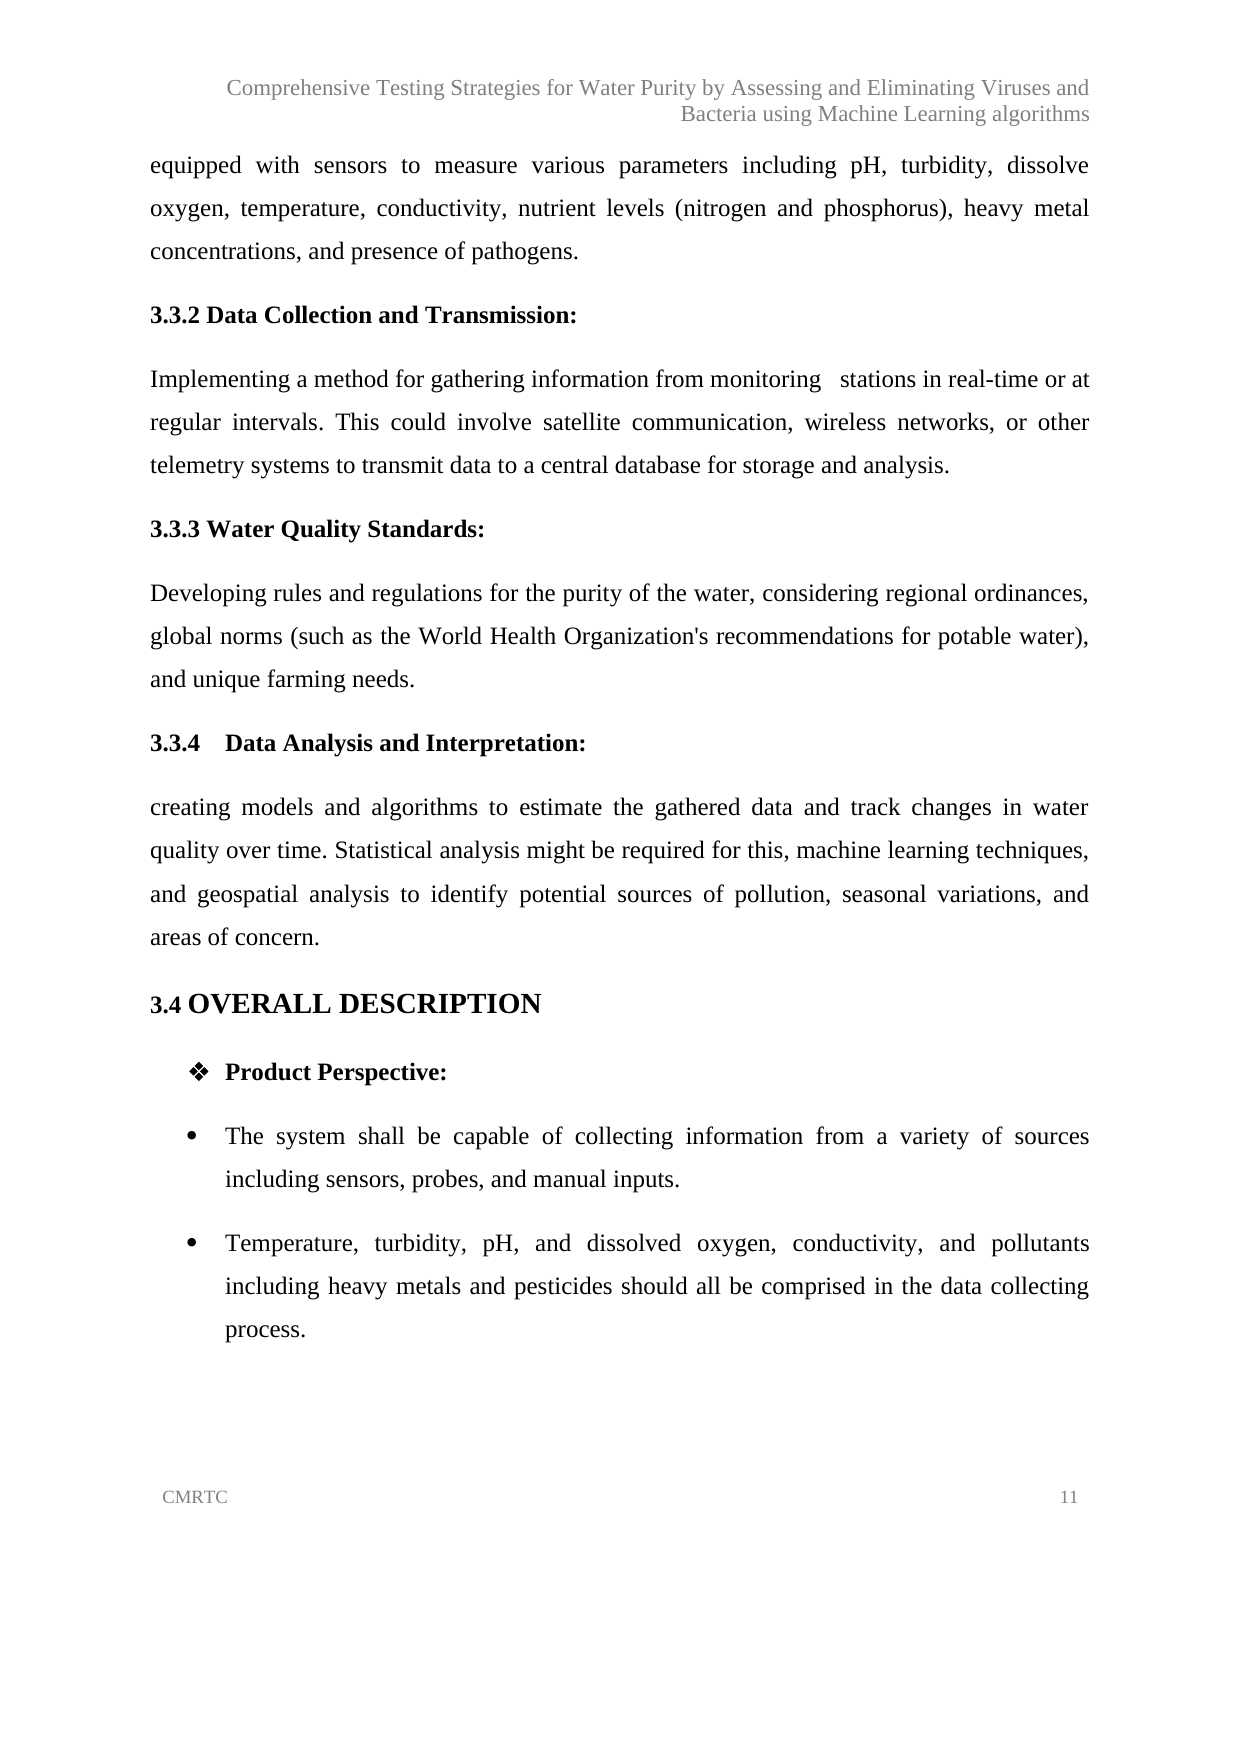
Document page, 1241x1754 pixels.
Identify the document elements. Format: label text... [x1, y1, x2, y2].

text Implementing a method for gathering information from monitoring stations in real-time or at regular intervals. This could involve satellite communication, wireless networks, or other telemetry systems to transmit data to a central database for storage and analysis. [150, 364, 1090, 479]
list Temperature, turbidity, pH, and dissolved oxygen, conductivity, and pollutants including heavy metals and pesticides should all be comprised in the data collecting process. [187, 1228, 1090, 1343]
list The system shall be capable of collecting information from a variety of sources including sensors, probes, and manual inputs. [187, 1121, 1090, 1193]
list Product Perspective: [187, 1057, 1090, 1086]
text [150, 150, 1090, 265]
text 3.3.3 Water Quality Standards: [150, 514, 1090, 543]
text 3.3.2 Data Collection and Transmission: [150, 300, 1090, 329]
text creating models and algorithms to estimate the gathered data and track changes in water quality over time. Statistical analysis might be required for this, machine learning techniques, and geospatial analysis to identify potential sources of pollution, seasonal variations, and areas of concern. [150, 792, 1090, 951]
text Developing rules and regulations for the purity of the water, considering regional ordinances, global norms (such as the World Health Organization's recommendations for potable water), and unique farming needs. [150, 578, 1090, 693]
list Data Analysis and Interpretation: [150, 728, 1090, 757]
text 3.4 OVERALL DESCRIPTION [150, 986, 1090, 1019]
